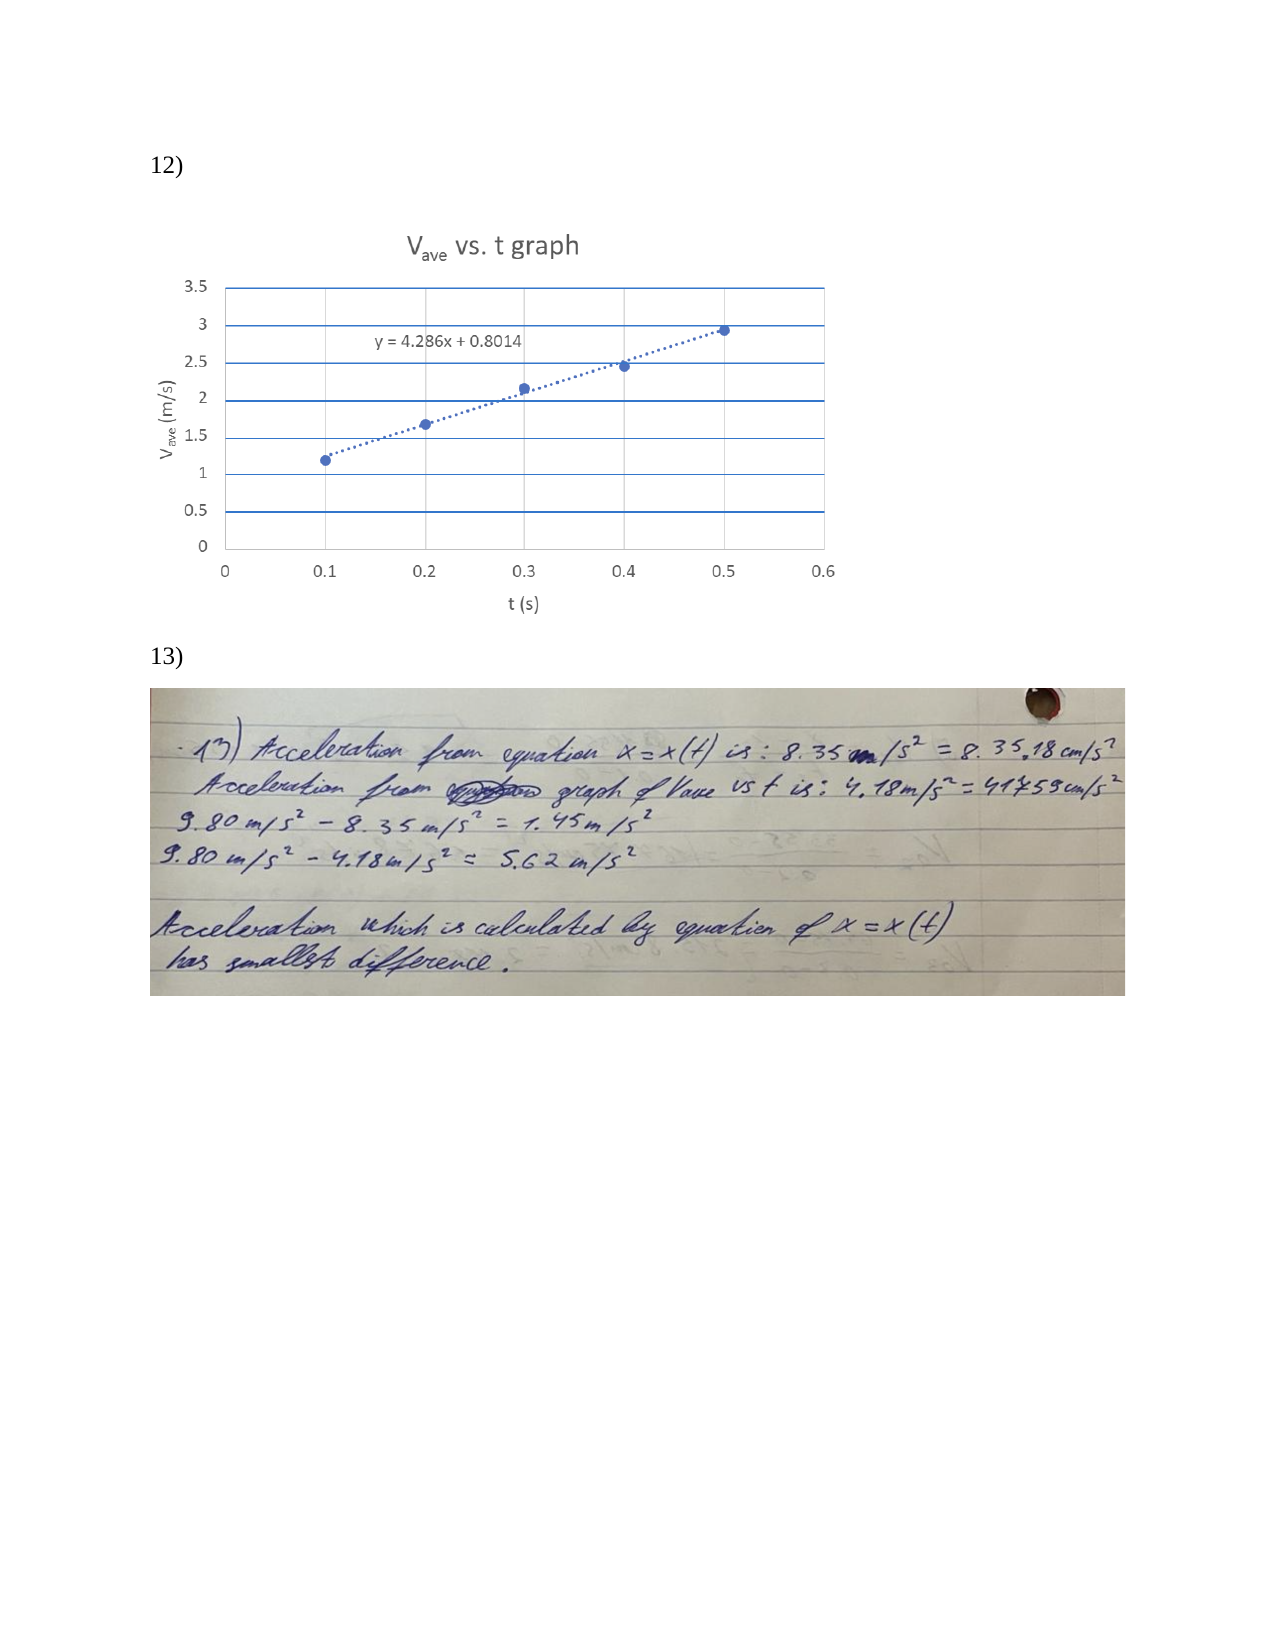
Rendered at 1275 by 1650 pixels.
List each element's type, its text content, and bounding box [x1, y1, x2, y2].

text 13) [150, 641, 1125, 669]
text 12) [150, 150, 1125, 179]
picture [150, 688, 1125, 996]
picture [150, 197, 900, 622]
